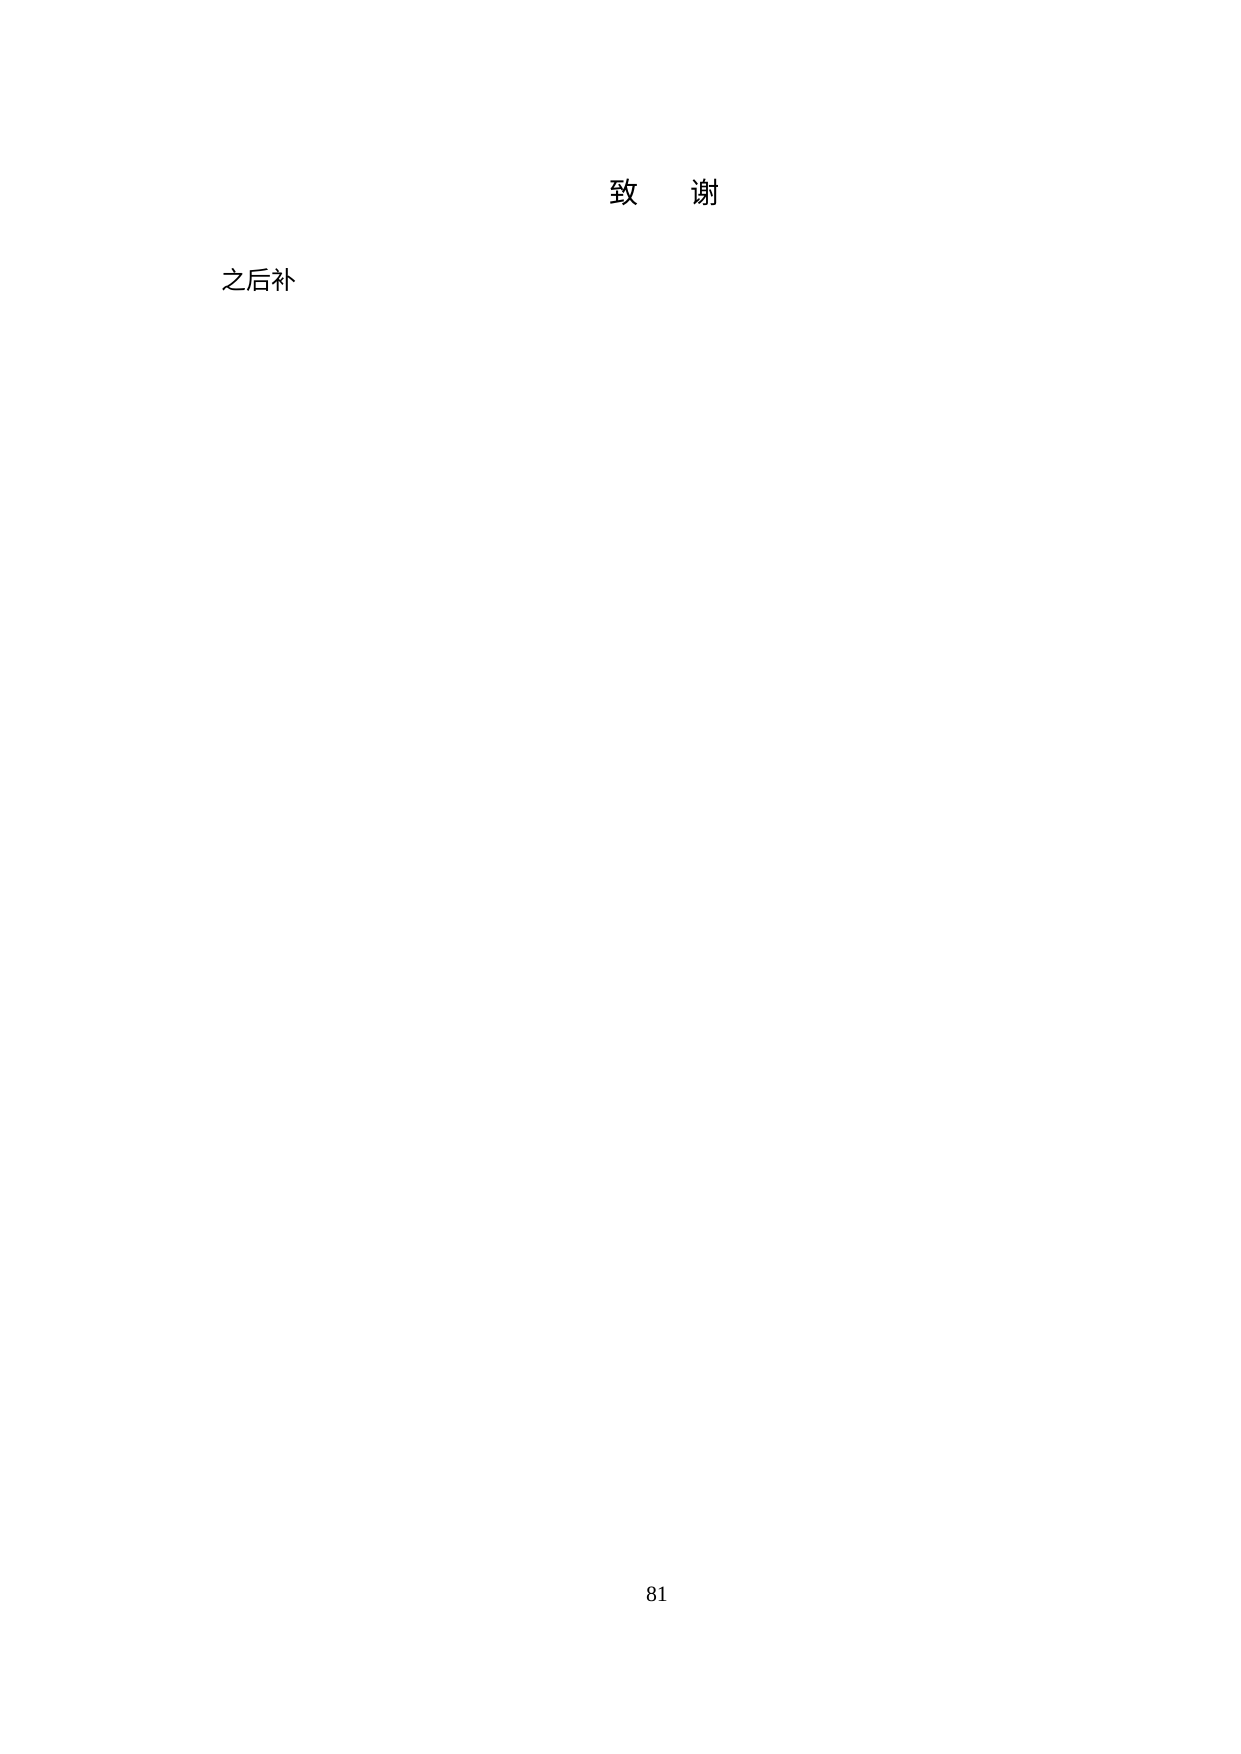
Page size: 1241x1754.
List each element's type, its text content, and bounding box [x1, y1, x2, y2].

text 致 谢 [171, 157, 1098, 224]
text 之后补 [171, 245, 1098, 312]
